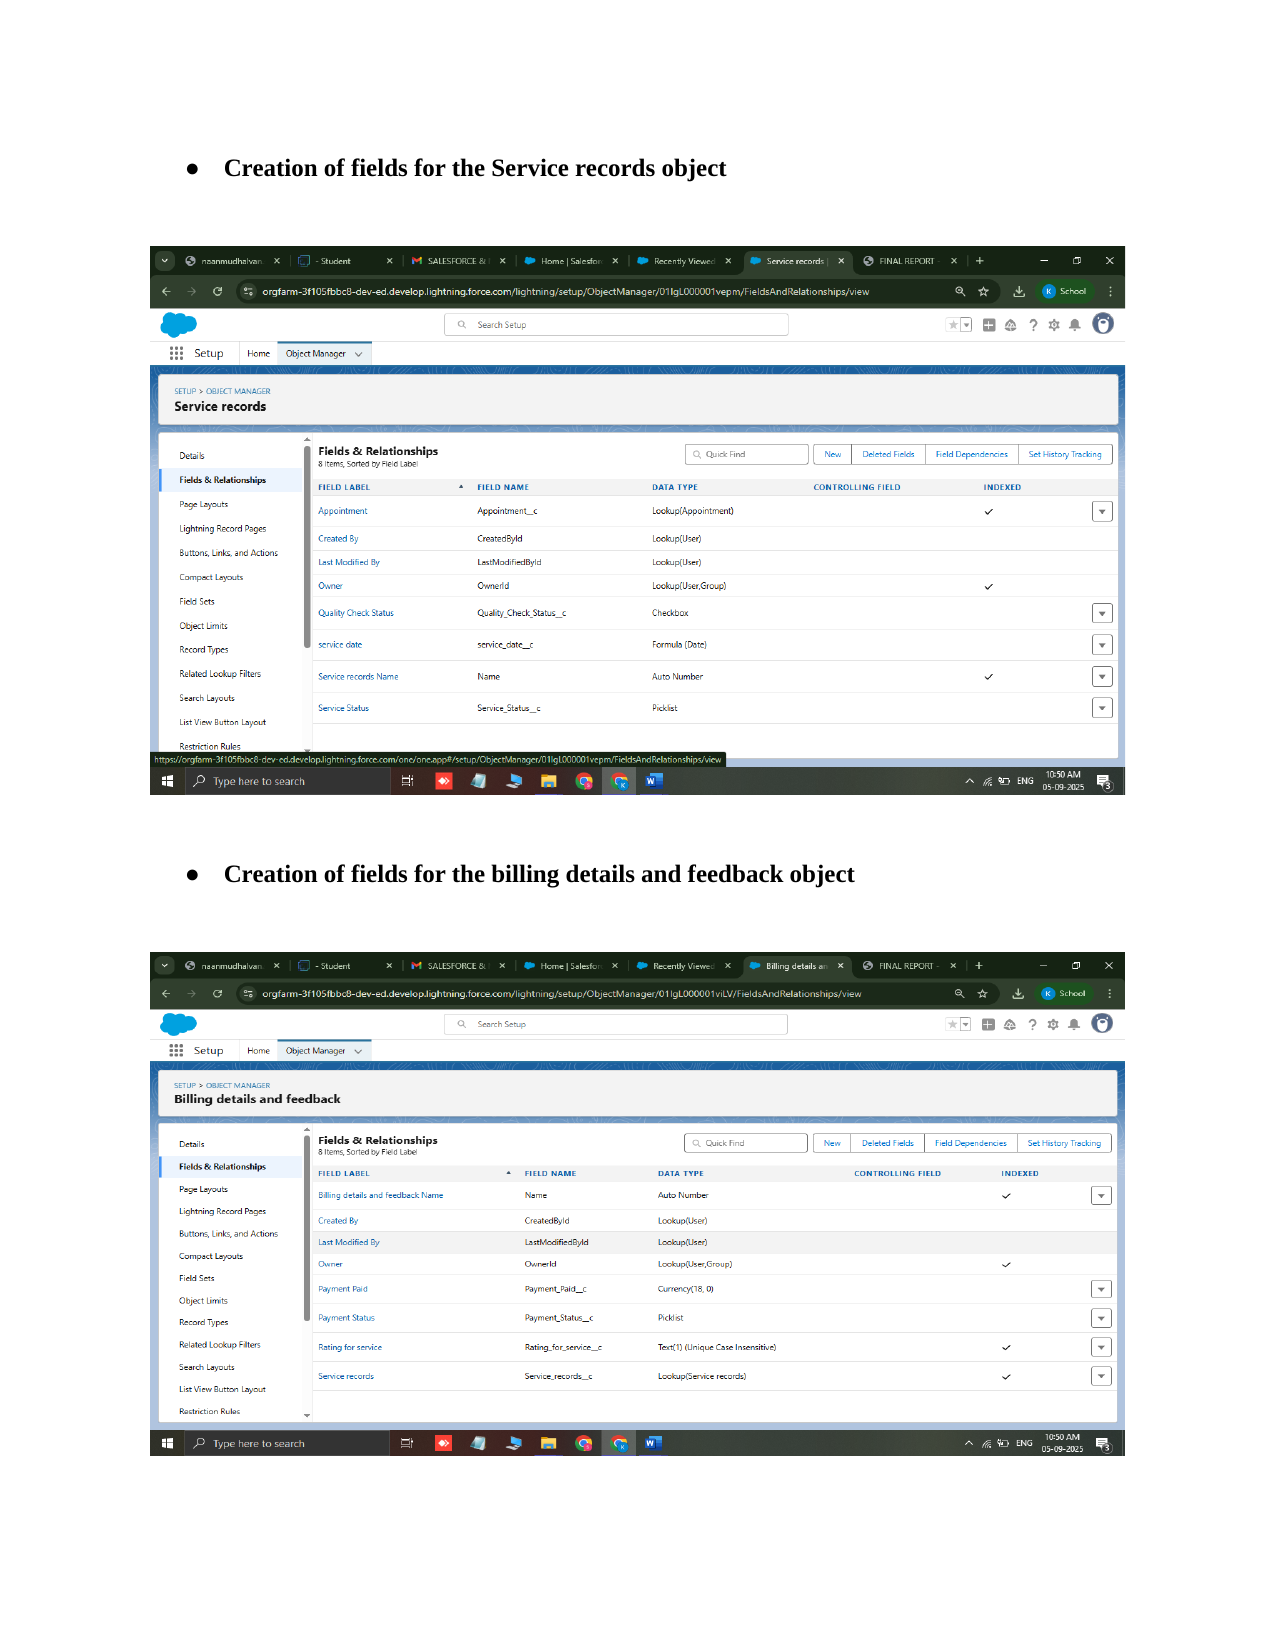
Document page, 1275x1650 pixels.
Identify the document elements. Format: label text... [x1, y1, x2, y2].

picture [150, 952, 1125, 1456]
picture [150, 246, 1125, 795]
list Creation of fields for the billing details and feedback object [184, 859, 1168, 888]
list Creation of fields for the Service records object [184, 153, 1168, 182]
